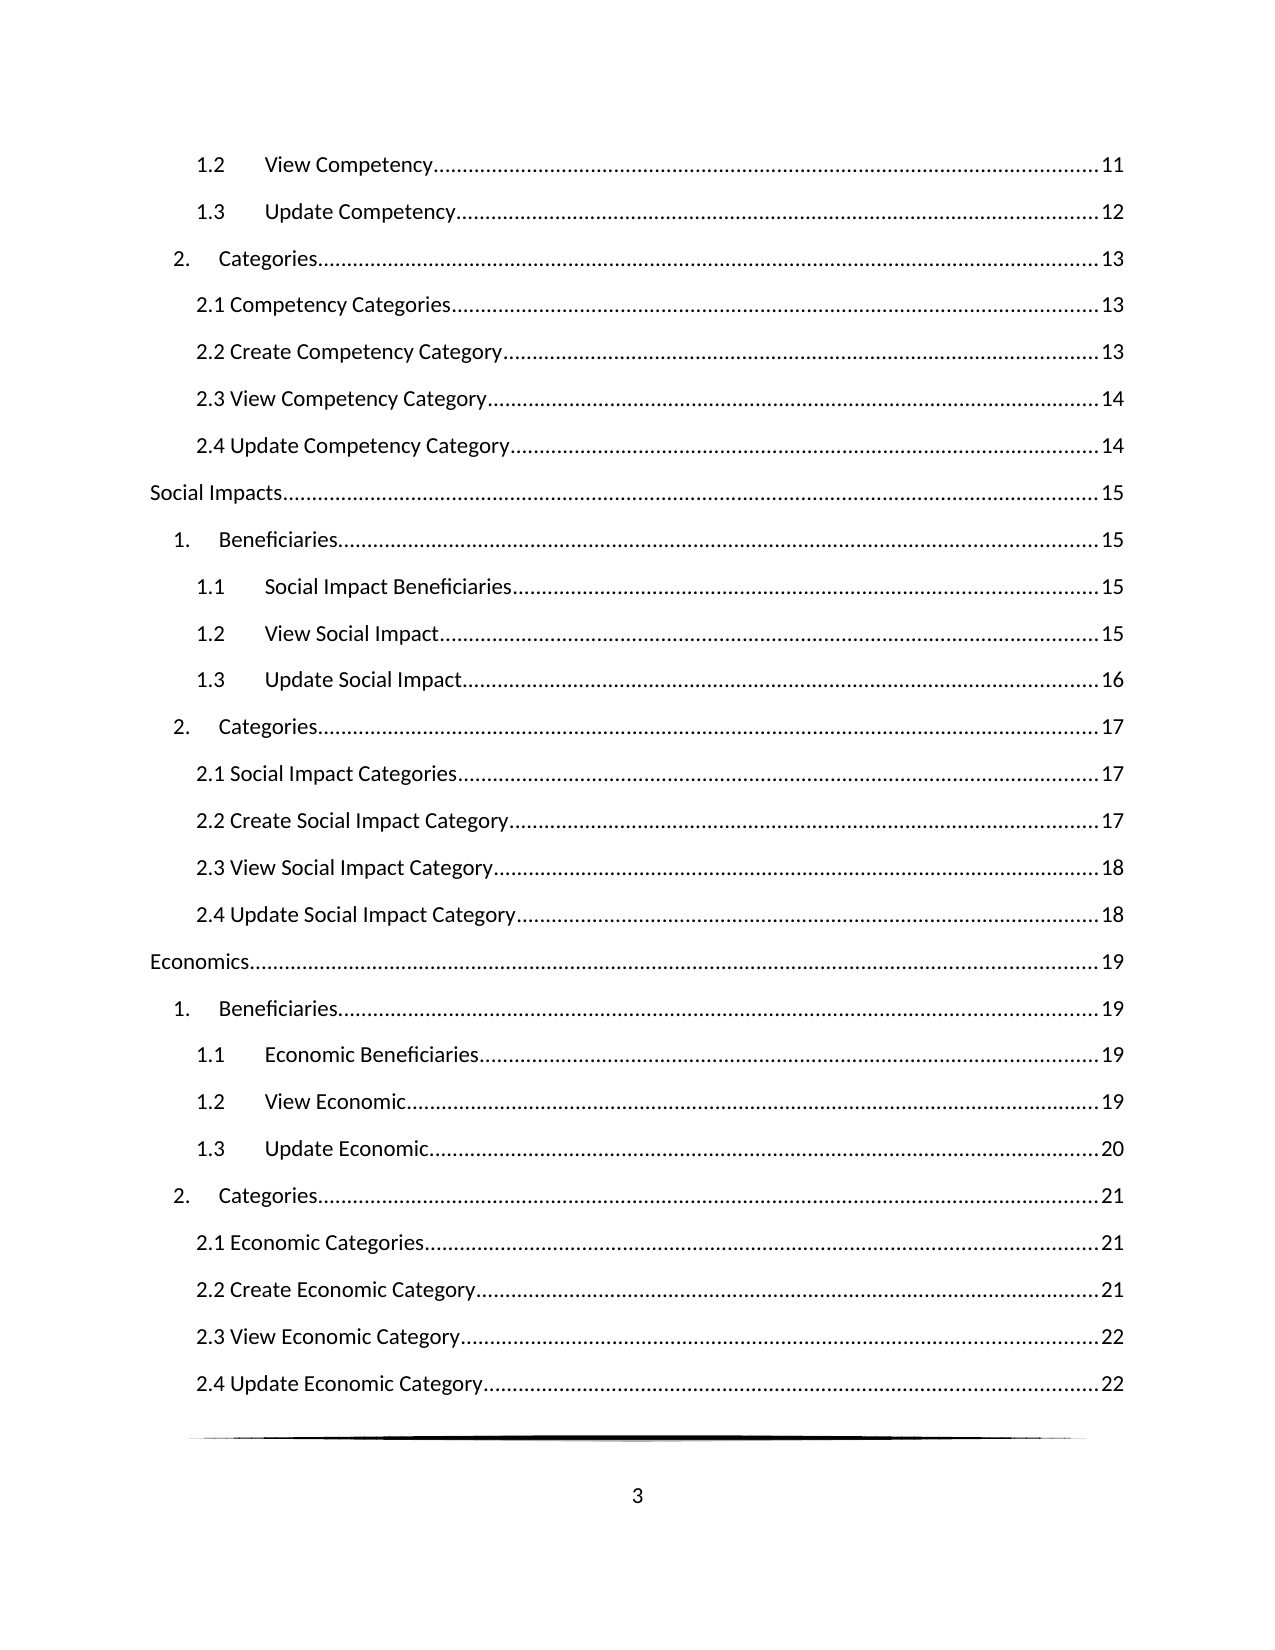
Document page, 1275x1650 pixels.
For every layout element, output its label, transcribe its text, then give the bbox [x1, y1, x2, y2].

text 2.2 Create Social Impact Category 17 [196, 806, 1125, 834]
text 2. Categories 17 [173, 712, 1125, 741]
text 2.4 Update Competency Category 14 [196, 431, 1125, 459]
text 1.3 Update Social Impact 16 [196, 666, 1125, 694]
text 2.2 Create Competency Category 13 [196, 337, 1125, 366]
text 2.1 Economic Categories 21 [196, 1228, 1125, 1256]
text 1. Beneficiaries 19 [173, 994, 1125, 1022]
text 2.4 Update Economic Category 22 [196, 1369, 1125, 1397]
text 1.1 Economic Beneficiaries 19 [196, 1041, 1125, 1069]
text 2.1 Social Impact Categories 17 [196, 759, 1125, 787]
text 2.4 Update Social Impact Category 18 [196, 900, 1125, 928]
text 1.2 View Competency 11 [196, 150, 1125, 178]
text 1.1 Social Impact Beneficiaries 15 [196, 572, 1125, 600]
text 2.3 View Competency Category 14 [196, 384, 1125, 412]
text 2. Categories 13 [173, 244, 1125, 272]
text 2.2 Create Economic Category 21 [196, 1275, 1125, 1303]
text 2.3 View Economic Category 22 [196, 1322, 1125, 1350]
text 1. Beneficiaries 15 [173, 525, 1125, 553]
text 2.3 View Social Impact Category 18 [196, 853, 1125, 881]
text 1.2 View Economic 19 [196, 1087, 1125, 1116]
text Social Impacts 15 [150, 478, 1125, 506]
text Economics 19 [150, 947, 1125, 975]
text 2.1 Competency Categories 13 [196, 291, 1125, 319]
picture [189, 1434, 1087, 1442]
text 1.3 Update Economic 20 [196, 1134, 1125, 1162]
text 1.3 Update Competency 12 [196, 197, 1125, 225]
text 2. Categories 21 [173, 1181, 1125, 1209]
text 1.2 View Social Impact 15 [196, 619, 1125, 647]
